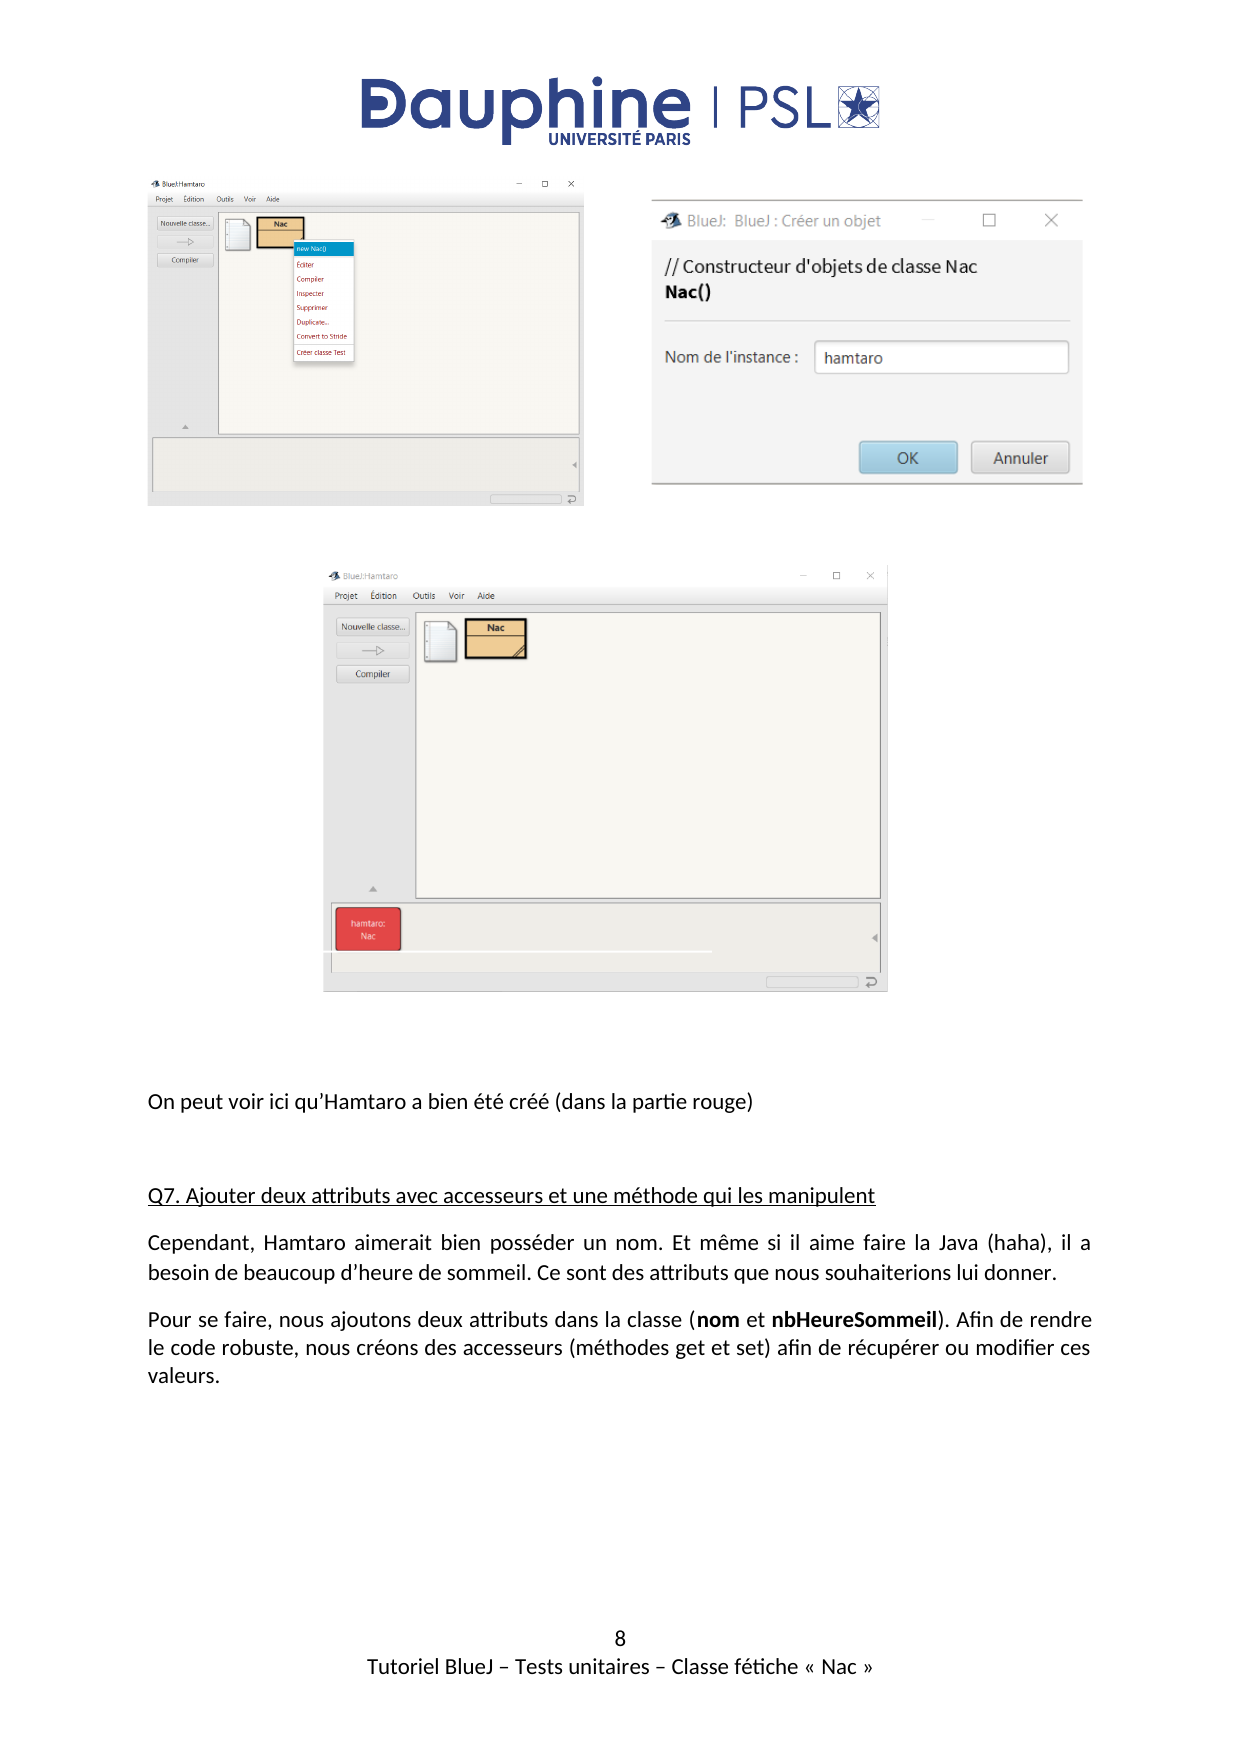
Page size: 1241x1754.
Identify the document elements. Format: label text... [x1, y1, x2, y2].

picture [323, 565, 888, 992]
text Pour se faire, nous ajoutons deux attributs dans la classe (nom et nbHeureSommeil). Afin de rendre le code robuste, nous créons des accesseurs (méthodes get et set) afin de récupérer ou modifier ces valeurs. [148, 1305, 1093, 1389]
picture [651, 199, 1083, 485]
text Cependant, Hamtaro aimerait bien posséder un nom. Et même si il aime faire la Java (haha), il a besoin de beaucoup d’heure de sommeil. Ce sont des attributs que nous souhaiterions lui donner. [148, 1228, 1093, 1286]
text On peut voir ici qu’Hamtaro a bien été créé (dans la partie rouge) [148, 1087, 1093, 1115]
picture [358, 73, 882, 148]
picture [147, 176, 584, 506]
text Q7. Ajouter deux attributs avec accesseurs et une méthode qui les manipulent [148, 1181, 1093, 1209]
